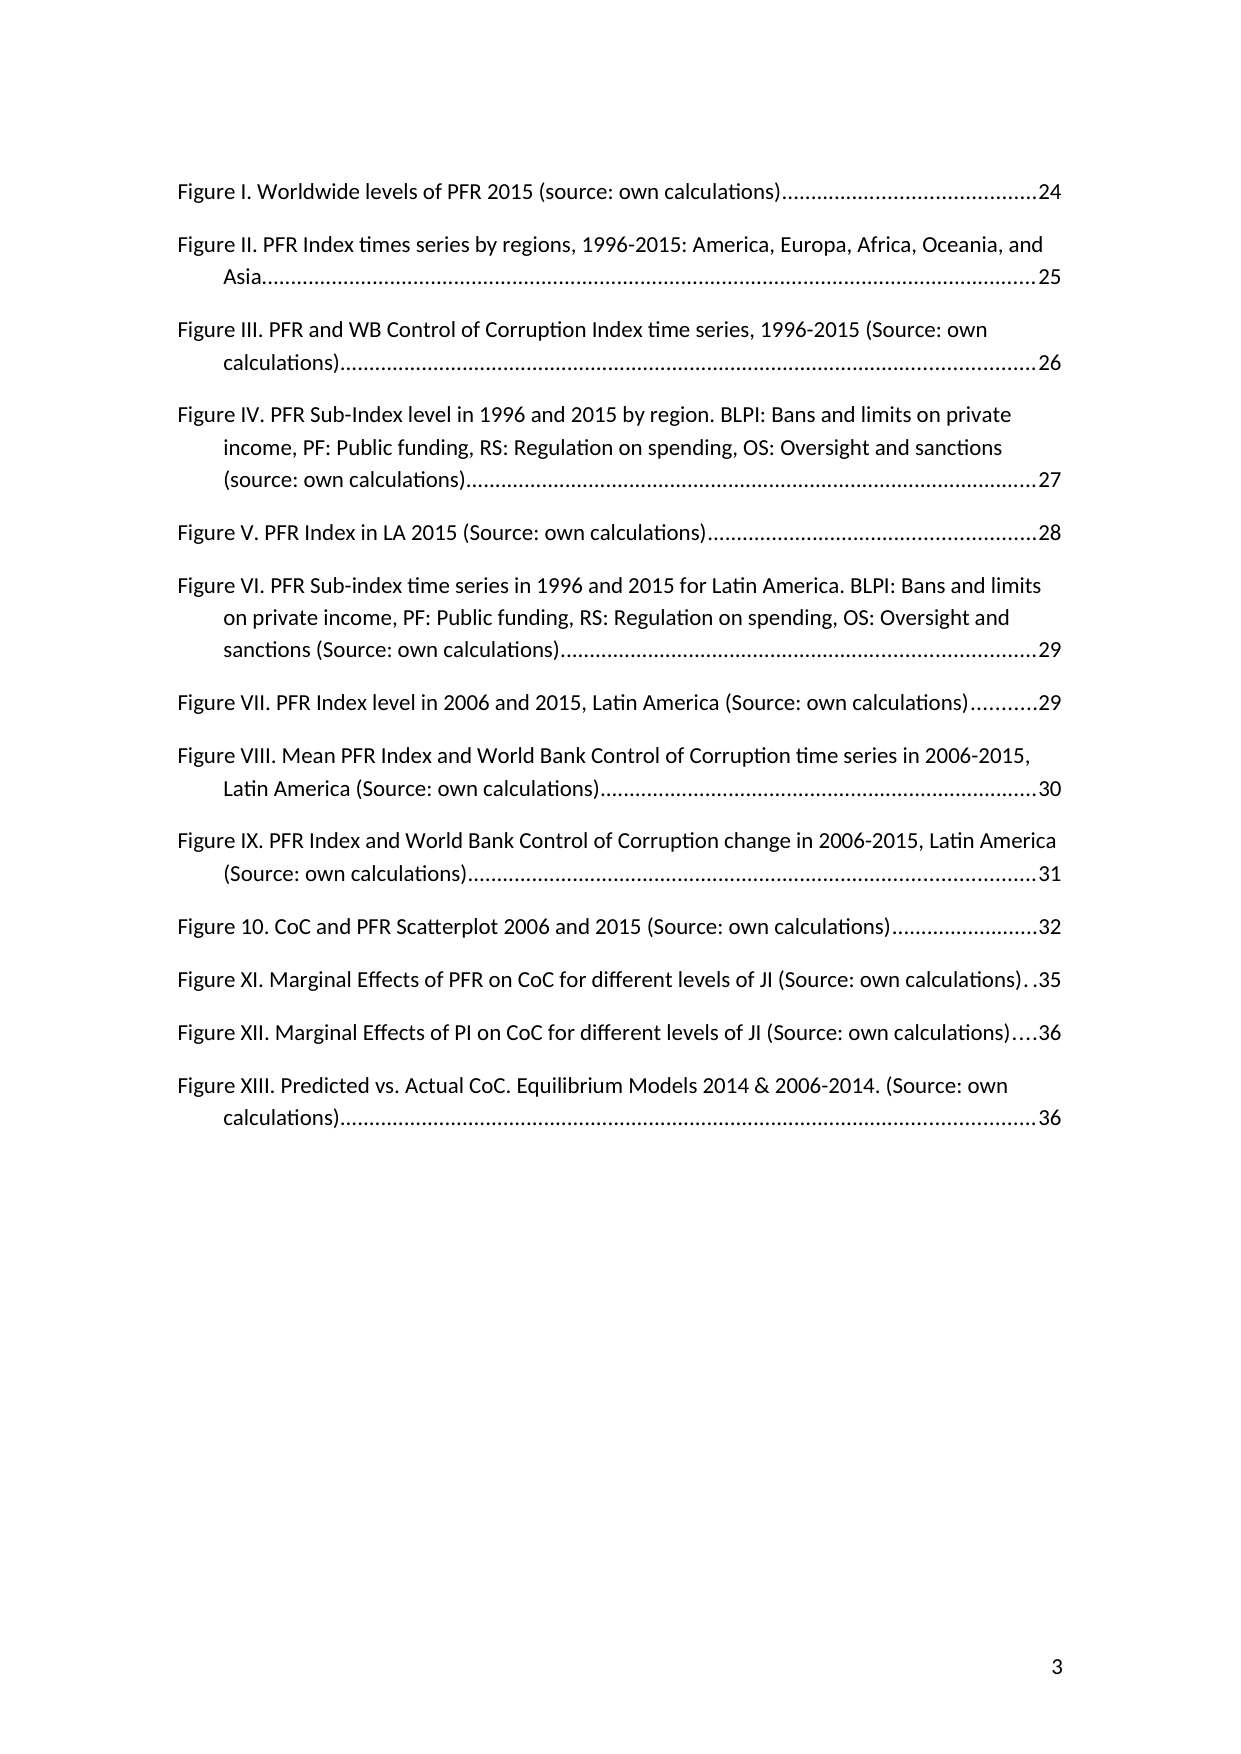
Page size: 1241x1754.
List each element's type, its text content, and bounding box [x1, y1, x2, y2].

text Figure VI. PFR Sub-index time series in 1996 and 2015 for Latin America. BLPI: Bans and limits on private income, PF: Public funding, RS: Regulation on spending, OS: Oversight and sanctions (Source: own calculations) 29 [177, 571, 1063, 663]
text Figure XIII. Predicted vs. Actual CoC. Equilibrium Models 2014 & 2006-2014. (Source: own calculations) 36 [177, 1071, 1063, 1131]
text Figure XI. Marginal Effects of PFR on CoC for different levels of JI (Source: own calculations) 35 [177, 965, 1063, 993]
text Figure II. PFR Index times series by regions, 1996-2015: America, Europa, Africa, Oceania, and Asia 25 [177, 230, 1063, 290]
text Figure VIII. Mean PFR Index and World Bank Control of Corruption time series in 2006-2015, Latin America (Source: own calculations) 30 [177, 741, 1063, 802]
text Figure IV. PFR Sub-Index level in 1996 and 2015 by region. BLPI: Bans and limits on private income, PF: Public funding, RS: Regulation on spending, OS: Oversight and sanctions (source: own calculations) 27 [177, 401, 1063, 493]
text Figure V. PFR Index in LA 2015 (Source: own calculations) 28 [177, 518, 1063, 546]
text Figure 10. CoC and PFR Scatterplot 2006 and 2015 (Source: own calculations) 32 [177, 912, 1063, 940]
text Figure XII. Marginal Effects of PI on CoC for different levels of JI (Source: own calculations) 36 [177, 1018, 1063, 1046]
text Figure VII. PFR Index level in 2006 and 2015, Latin America (Source: own calculations) 29 [177, 688, 1063, 716]
text Figure IX. PFR Index and World Bank Control of Corruption change in 2006-2015, Latin America (Source: own calculations) 31 [177, 827, 1063, 887]
text Figure I. Worldwide levels of PFR 2015 (source: own calculations) 24 [177, 177, 1063, 205]
text Figure III. PFR and WB Control of Corruption Index time series, 1996-2015 (Source: own calculations) 26 [177, 315, 1063, 376]
